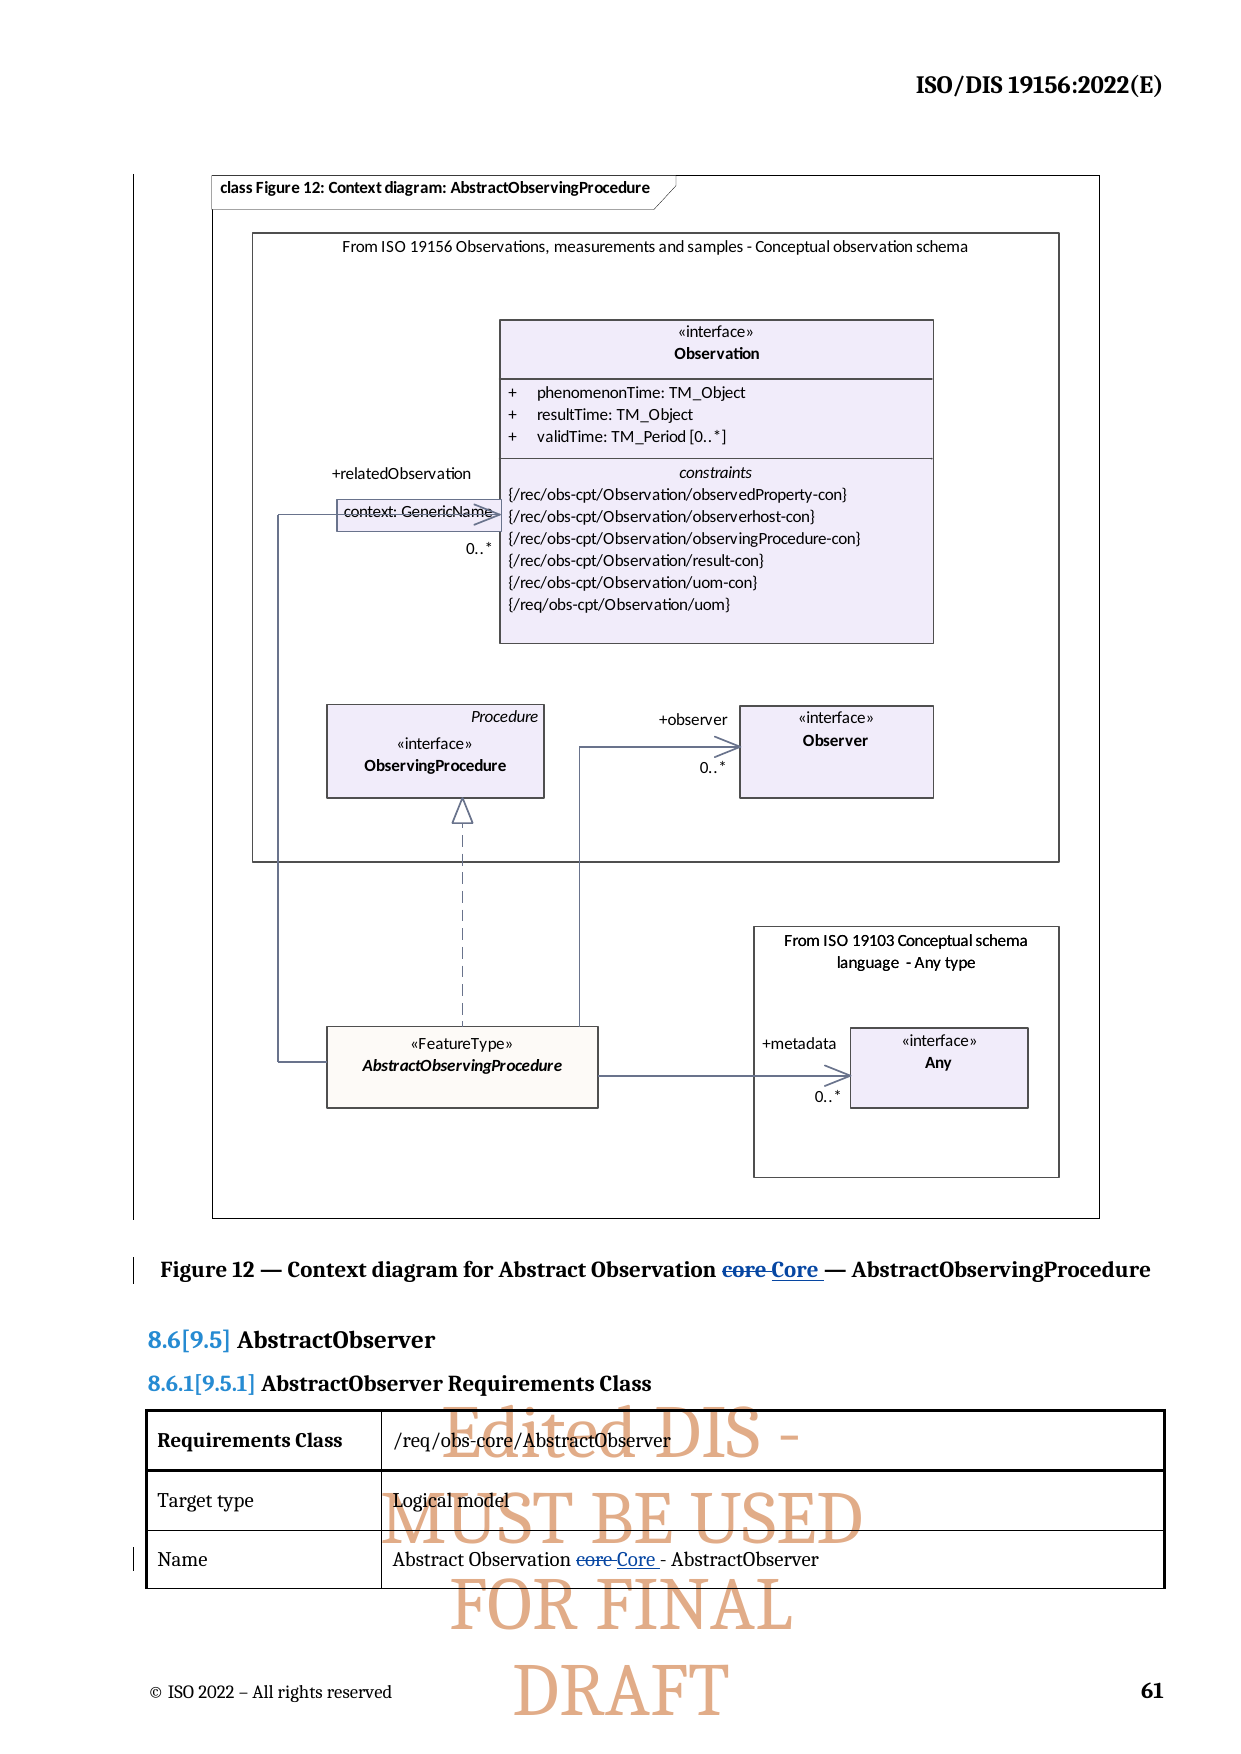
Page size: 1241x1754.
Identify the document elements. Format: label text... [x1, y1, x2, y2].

subtitle AbstractObserver Requirements Class [148, 1372, 1163, 1396]
table_header Requirements Class [148, 1412, 381, 1469]
table_header /req/obs-core/AbstractObserver [382, 1412, 1163, 1469]
table_cell Name [148, 1531, 381, 1588]
title Figure 12 — Context diagram for Abstract Observation — AbstractObservingProcedure [148, 1257, 1163, 1284]
table_cell Target type [148, 1472, 381, 1529]
table_cell Abstract Observation - AbstractObserver [382, 1531, 1163, 1588]
subtitle AbstractObserver [148, 1327, 1163, 1353]
table_cell Logical model [382, 1472, 1163, 1529]
